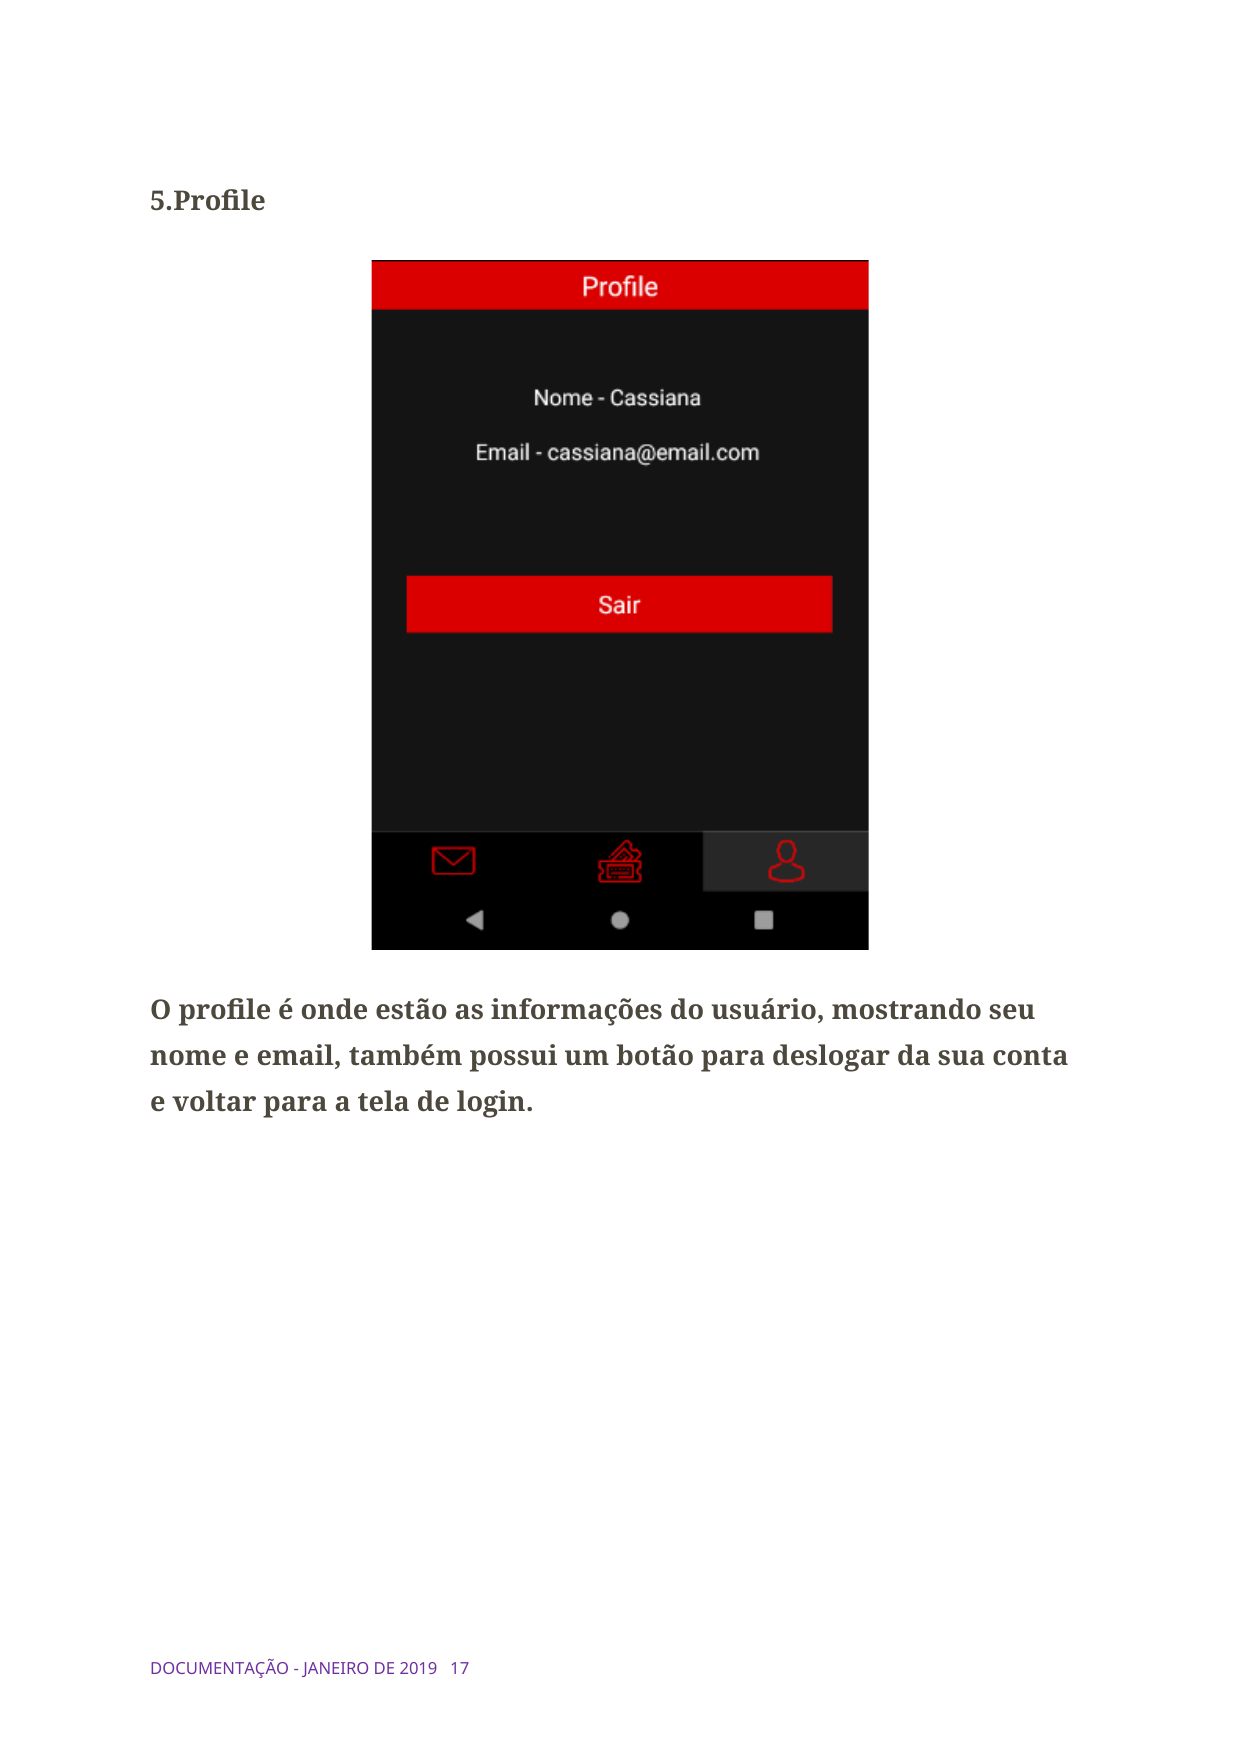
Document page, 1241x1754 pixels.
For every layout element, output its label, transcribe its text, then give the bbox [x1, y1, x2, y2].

text 5.Profile [150, 181, 1090, 218]
text O profile é onde estão as informações do usuário, mostrando seu nome e email, também possui um botão para deslogar da sua conta e voltar para a tela de login. [150, 990, 1090, 1119]
picture [371, 260, 869, 950]
